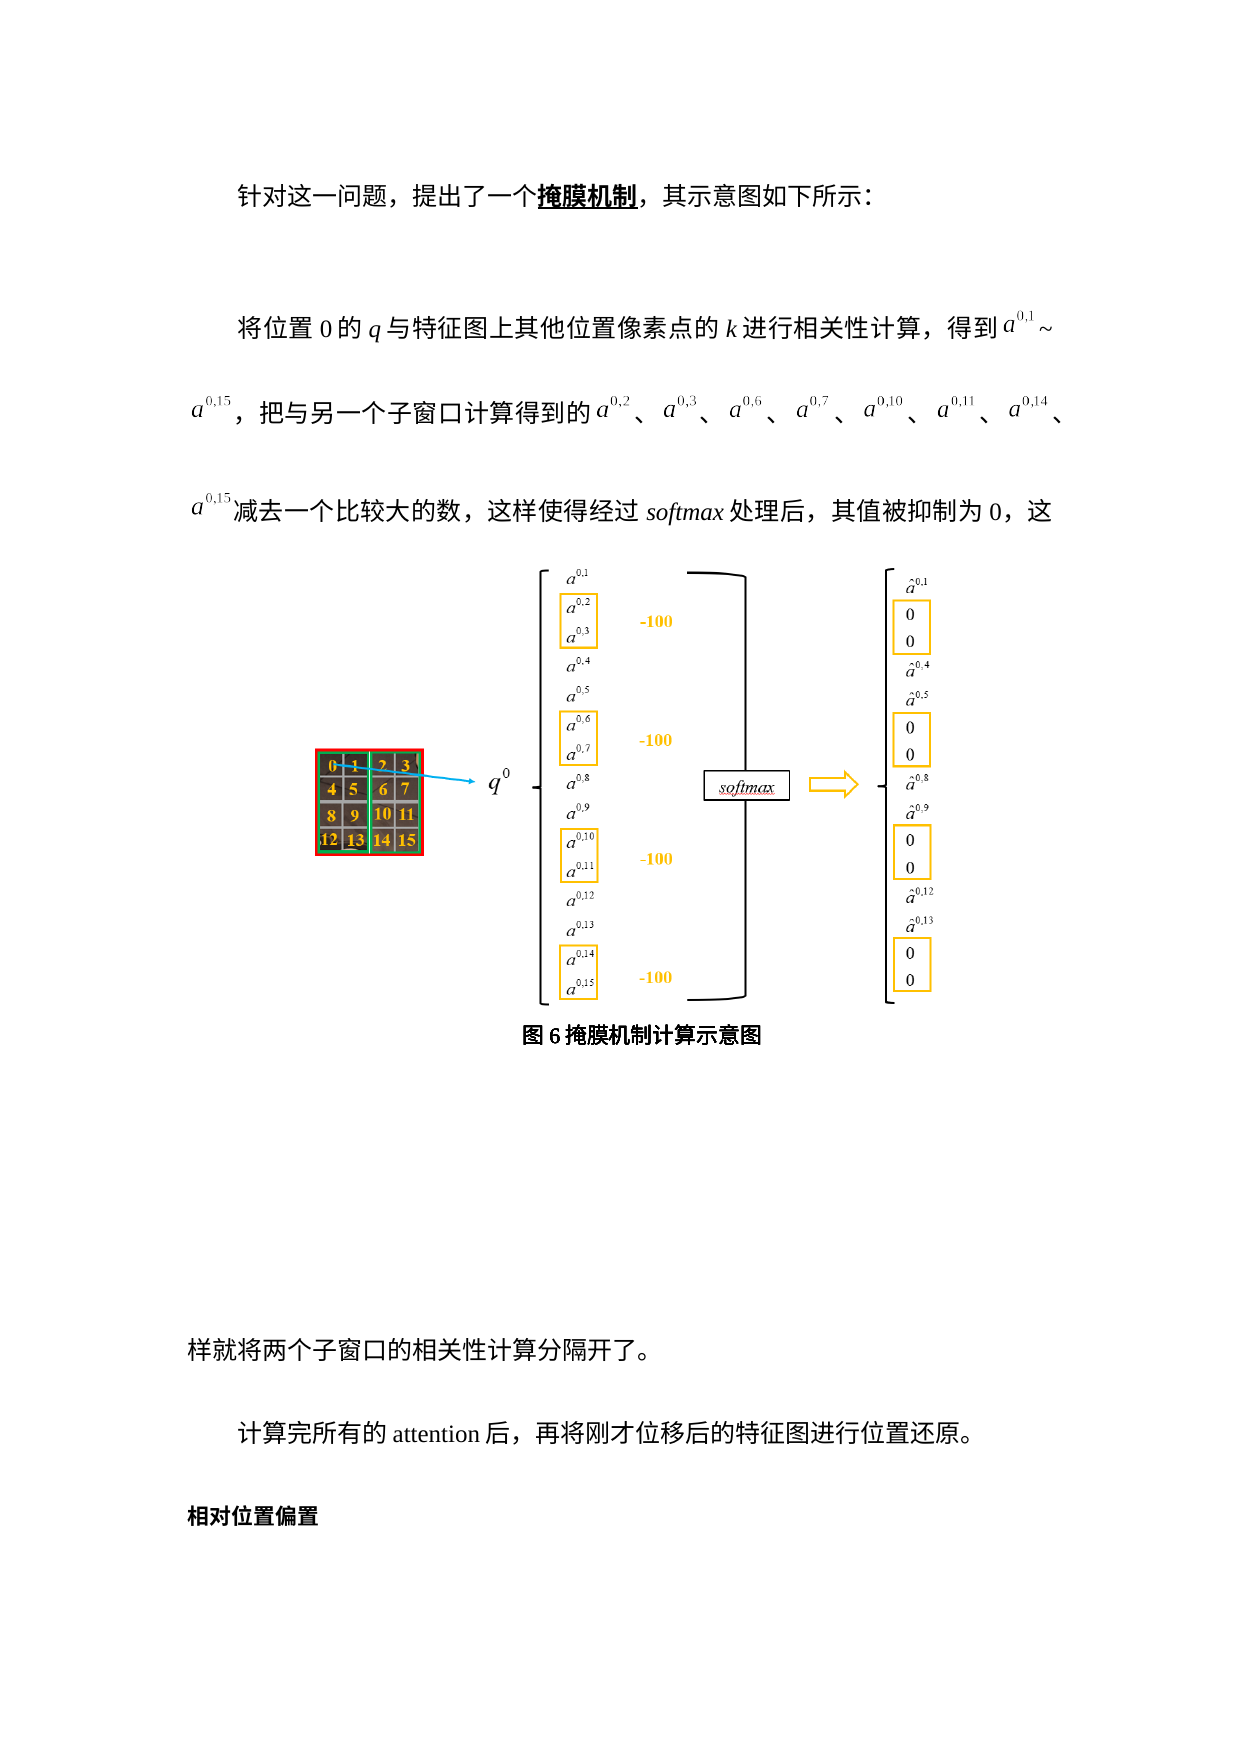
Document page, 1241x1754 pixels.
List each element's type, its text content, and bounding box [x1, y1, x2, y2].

text 计算完所有的attention后，再将刚才位移后的特征图进行位置还原。 [187, 1399, 1053, 1464]
text 针对这一问题，提出了一个掩膜机制，其示意图如下所示： [187, 162, 1053, 227]
picture [295, 556, 945, 1017]
subtitle 相对位置偏置 [187, 1498, 1053, 1531]
